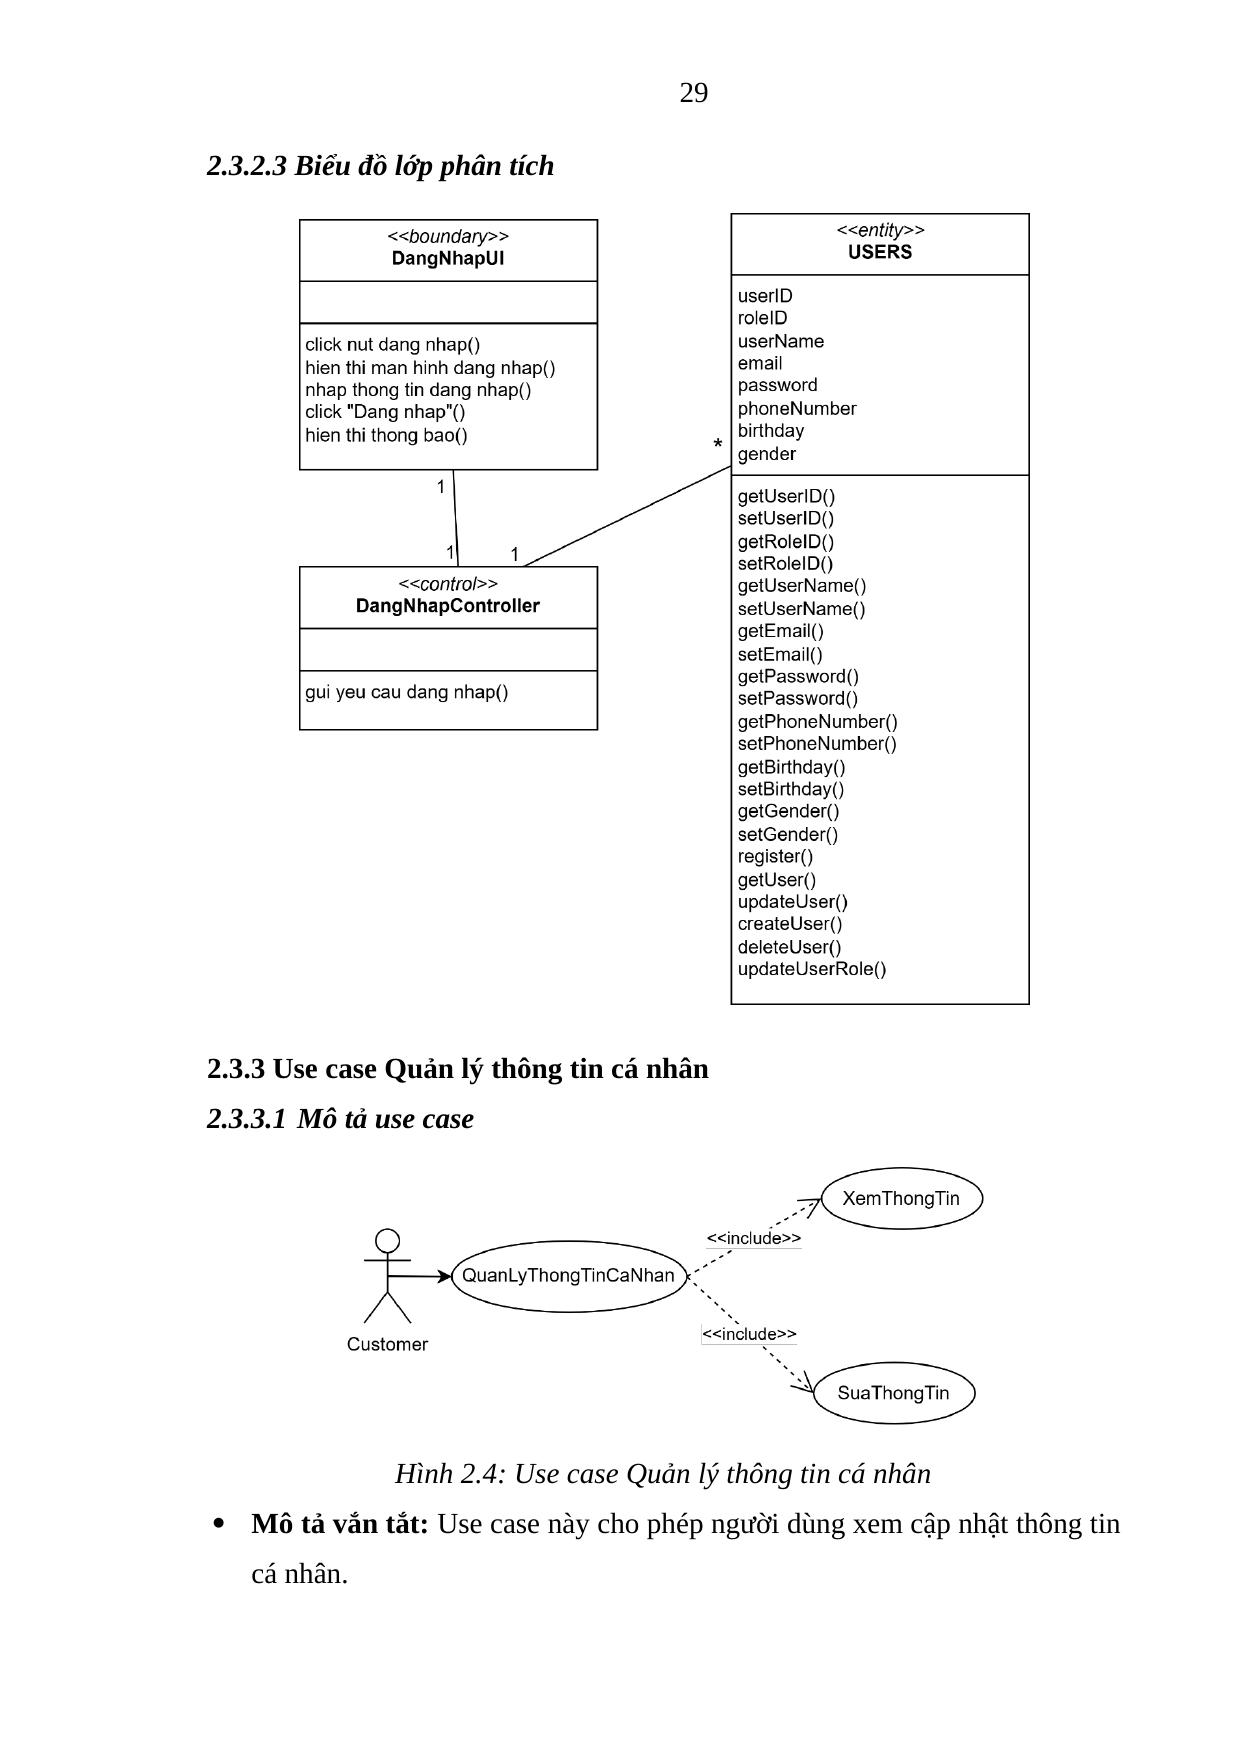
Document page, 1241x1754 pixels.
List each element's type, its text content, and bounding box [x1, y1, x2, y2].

subtitle Use case Quản lý thông tin cá nhân [207, 1051, 1122, 1084]
picture [283, 198, 1046, 1022]
subtitle Mô tả use case [207, 1101, 1122, 1135]
list Mô tả vắn tắt: Use case này cho phép người dùng xem cập nhật thông tin cá nhân. [214, 1506, 1122, 1590]
text Hình 2.4: Use case Quản lý thông tin cá nhân [207, 1456, 1122, 1489]
subtitle 2.3.2.3 Biểu đồ lớp phân tích [207, 148, 1122, 181]
picture [330, 1151, 999, 1440]
